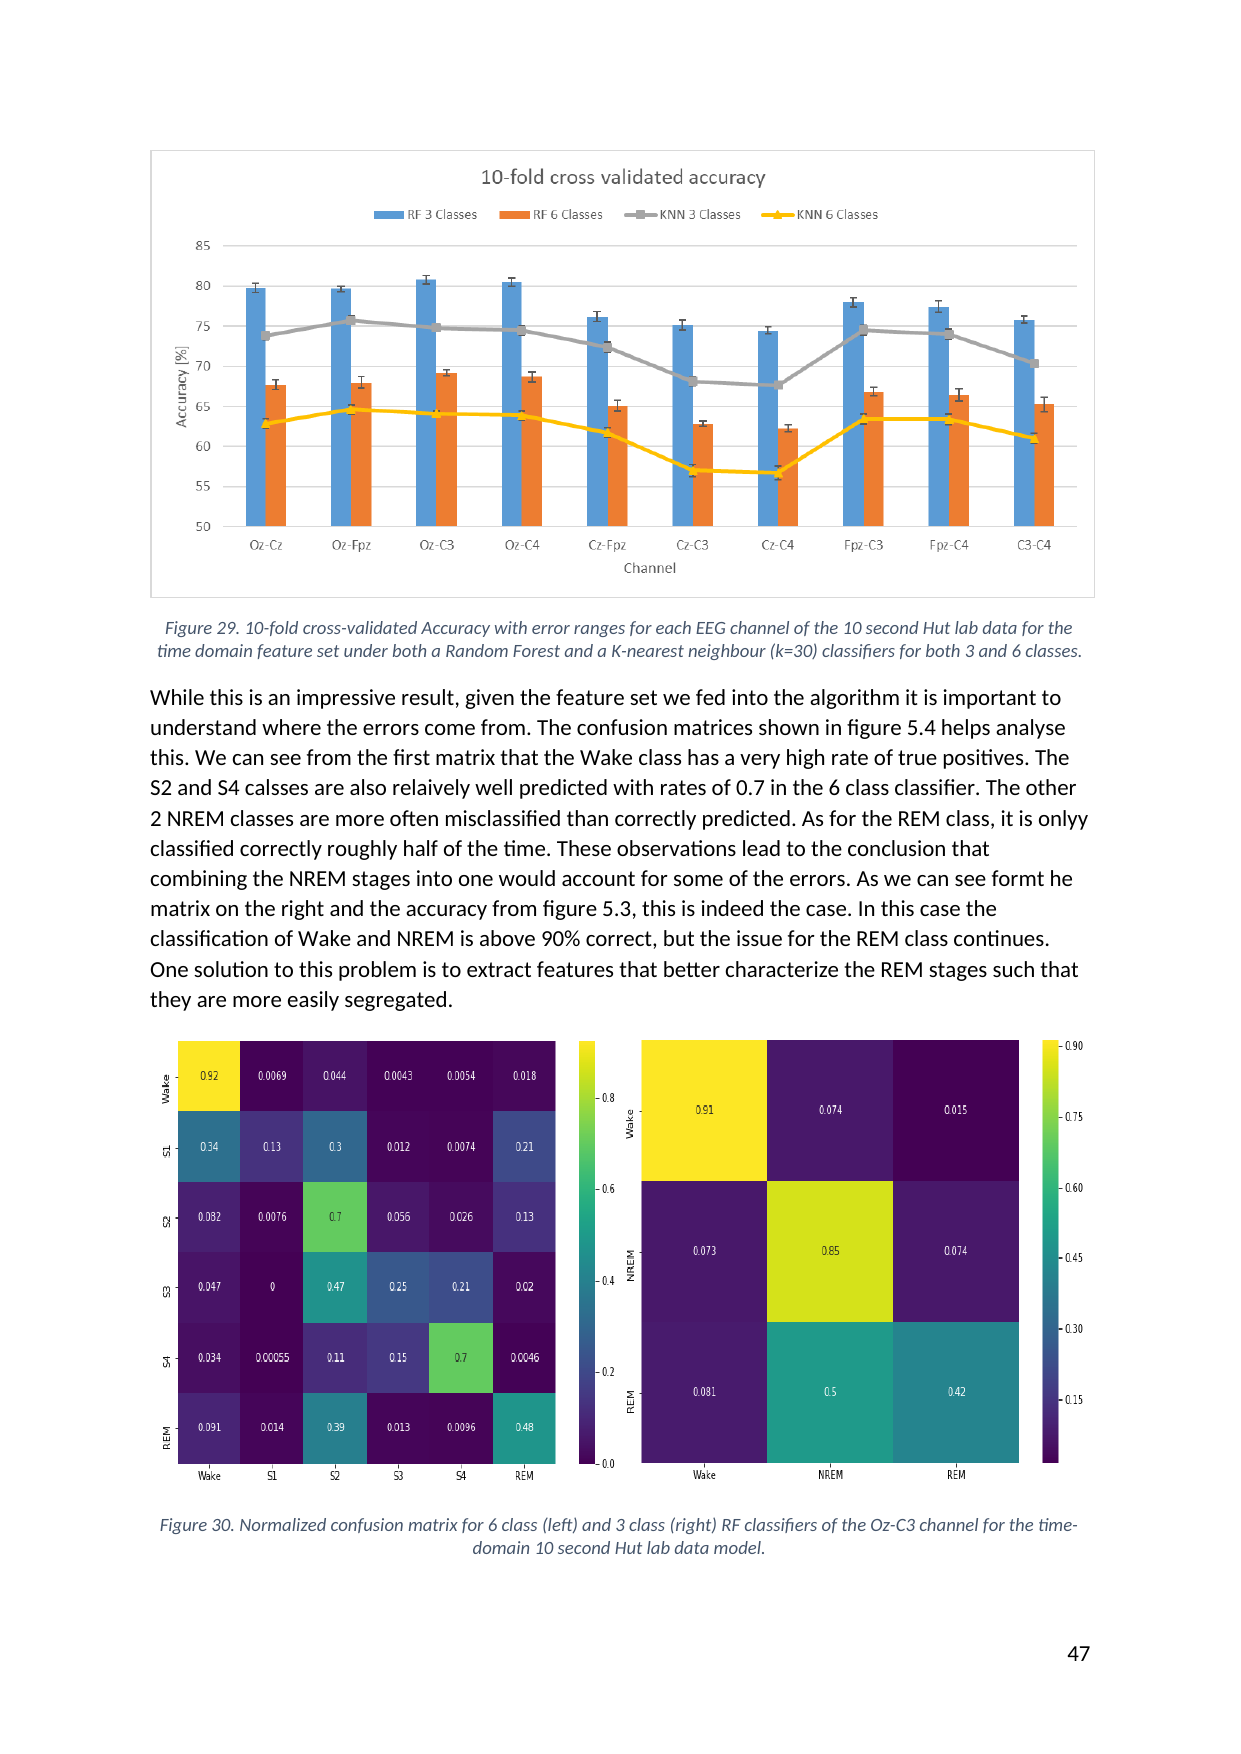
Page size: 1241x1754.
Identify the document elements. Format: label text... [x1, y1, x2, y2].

picture [150, 150, 1095, 598]
text Figure 29. 10-fold cross-validated Accuracy with error ranges for each EEG channel of the 10 second Hut lab data for the time domain feature set under both a Random Forest and a K-nearest neighbour (k=30) classifiers for both 3 and 6 classes. [150, 616, 1090, 662]
text While this is an impressive result, given the feature set we fed into the algorithm it is important to understand where the errors come from. The confusion matrices shown in figure 5.4 helps analyse this. We can see from the first matrix that the Wake class has a very high rate of true positives. The S2 and S4 calsses are also relaively well predicted with rates of 0.7 in the 6 class classifier. The other 2 NREM classes are more often misclassified than correctly predicted. As for the REM class, it is onlyy classified correctly roughly half of the time. These observations lead to the conclusion that combining the NREM stages into one would account for some of the errors. As we can see formt he matrix on the right and the accuracy from figure 5.3, this is indeed the case. In this case the classification of Wake and NREM is above 90% correct, but the issue for the REM class continues. One solution to this problem is to extract features that better characterize the REM stages such that they are more easily segregated. [150, 683, 1090, 1013]
picture [150, 1031, 1090, 1493]
text Figure 30. Normalized confusion matrix for 6 class (left) and 3 class (right) RF classifiers of the Oz-C3 channel for the time-domain 10 second Hut lab data model. [150, 1513, 1090, 1559]
